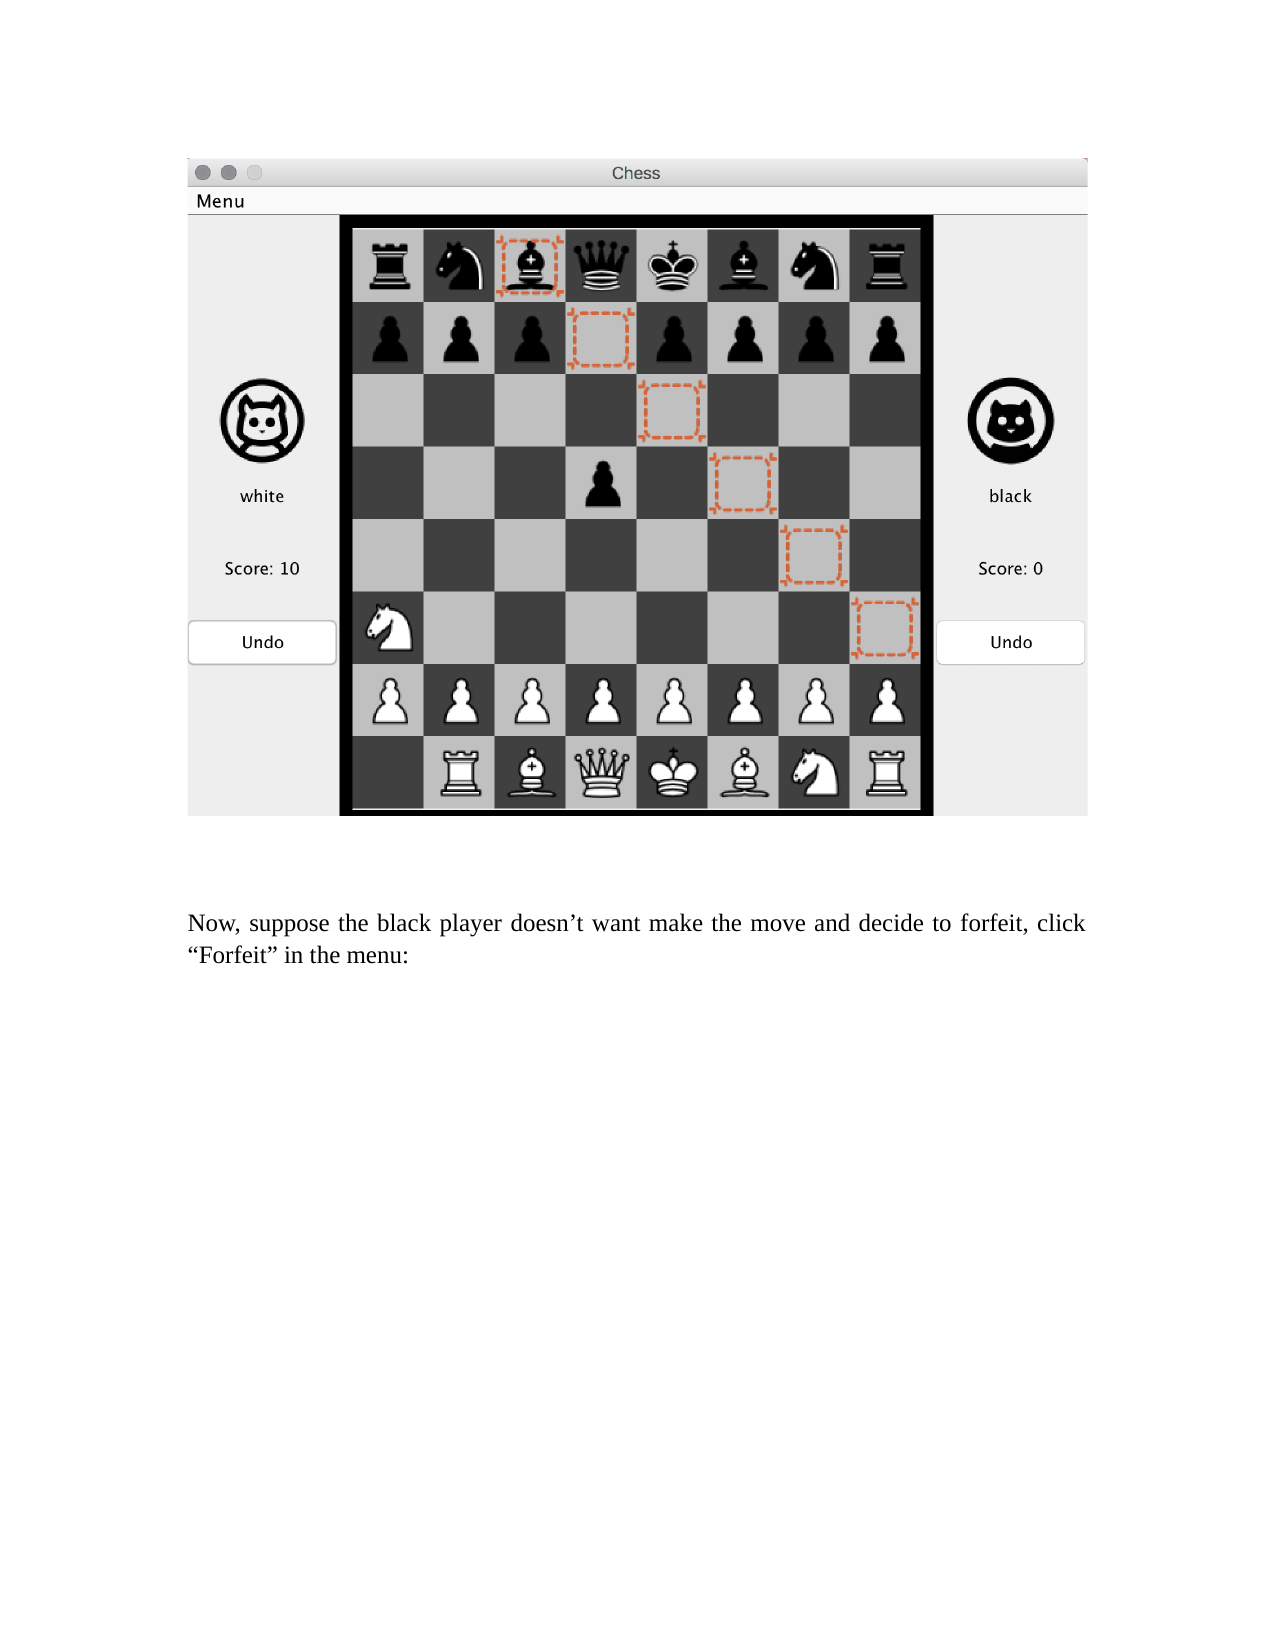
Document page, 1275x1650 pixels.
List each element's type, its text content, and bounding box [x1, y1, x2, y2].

text Now, suppose the black player doesn’t want make the move and decide to forfeit, click “Forfeit” in the menu: [187, 906, 1087, 971]
picture [187, 158, 1088, 816]
